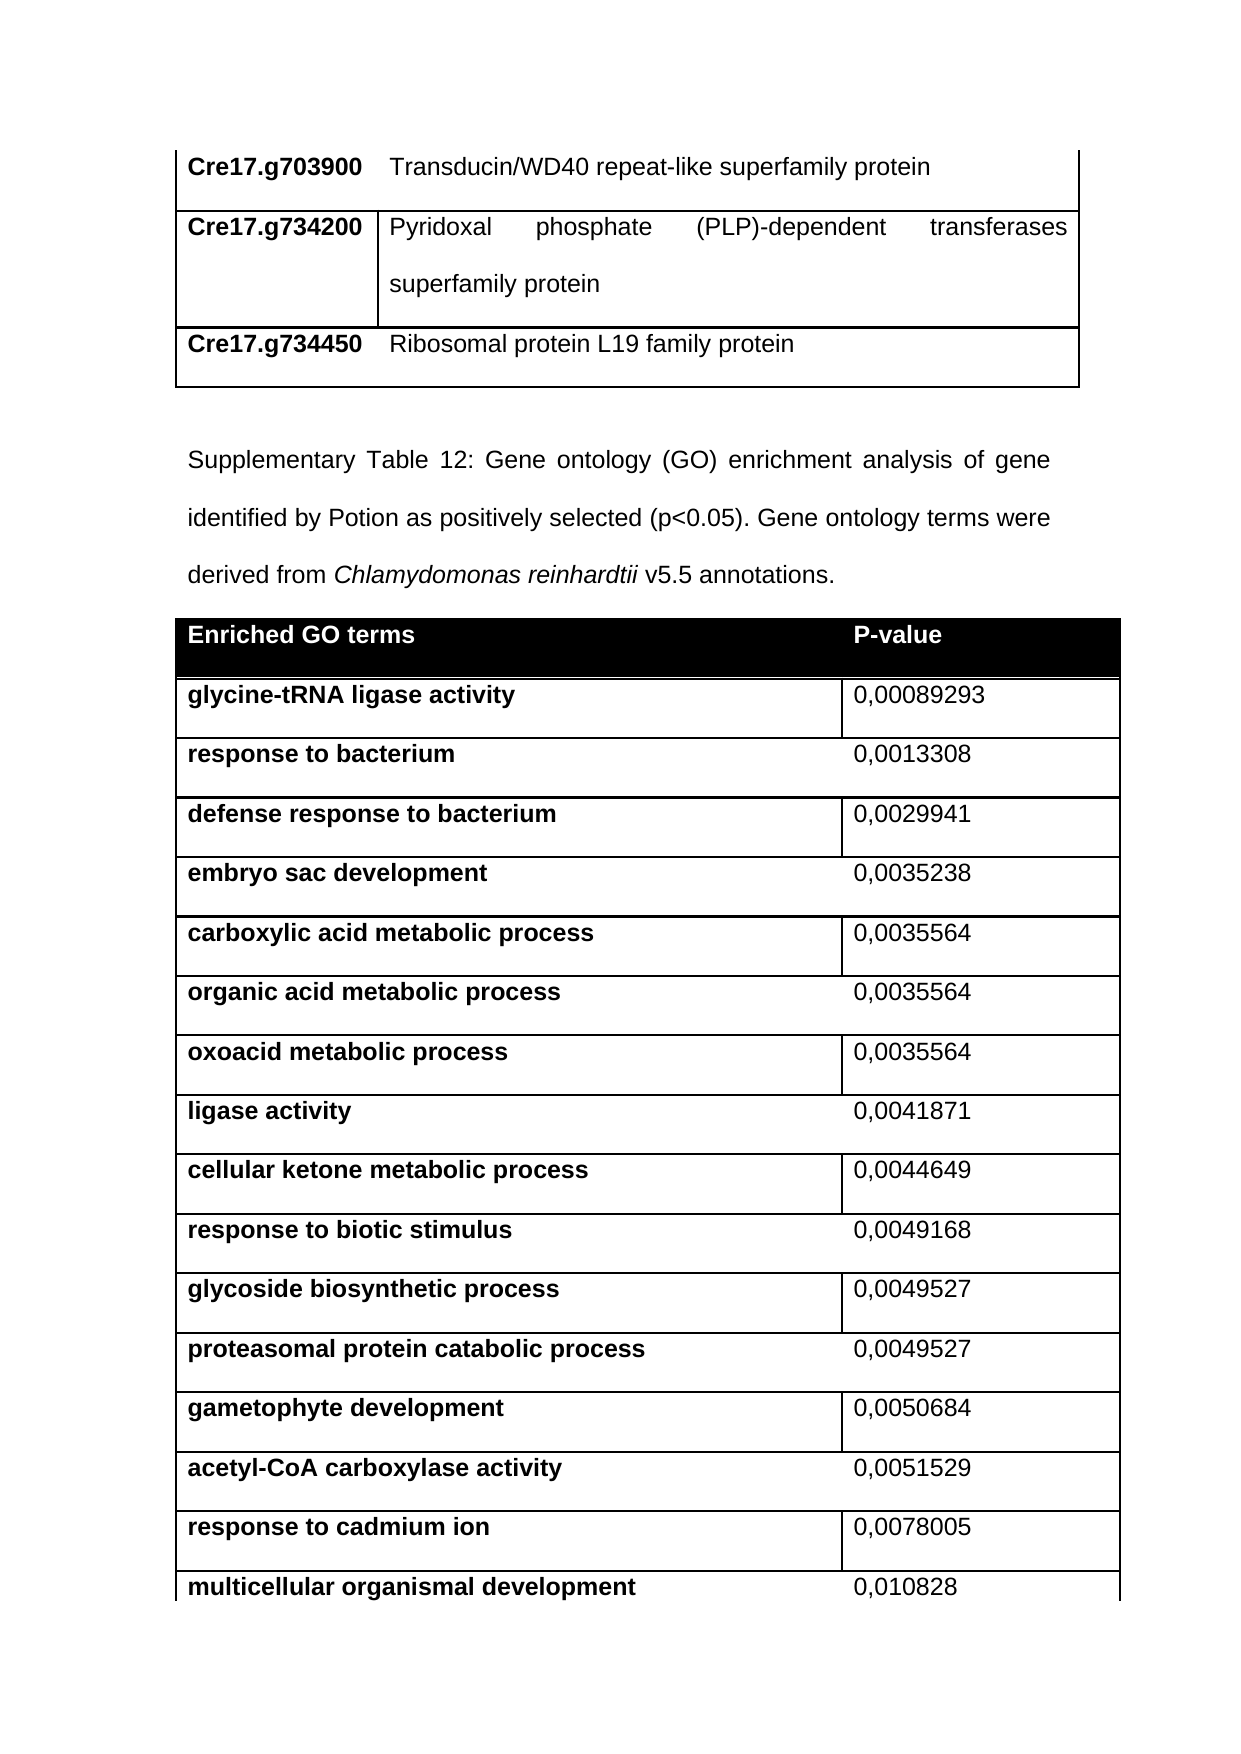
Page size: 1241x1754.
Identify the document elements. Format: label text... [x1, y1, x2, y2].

table_cell Pyridoxal phosphate (PLP)-dependent transferases superfamily protein [379, 212, 1078, 326]
table_cell Cre17.g703900 [177, 150, 378, 209]
table_cell 0,0035564 [843, 1036, 1119, 1094]
table_cell organic acid metabolic process [177, 977, 842, 1034]
table_cell oxoacid metabolic process [177, 1036, 841, 1094]
table_cell response to biotic stimulus [177, 1215, 842, 1272]
text Supplementary Table 12: Gene ontology (GO) enrichment analysis of gene identified by Potion as positively selected (p<0.05). Gene ontology terms were derived from Chlamydomonas reinhardtii v5.5 annotations. [187, 446, 1053, 589]
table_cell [177, 1572, 842, 1601]
table_cell Ribosomal protein L19 family protein [378, 329, 1078, 386]
table_cell defense response to bacterium [177, 799, 841, 856]
table_cell 0,010828 [842, 1572, 1119, 1601]
table_cell response to bacterium [177, 739, 842, 796]
table_cell gametophyte development [177, 1393, 841, 1451]
table_cell 0,0078005 [843, 1512, 1119, 1570]
table_cell proteasomal protein catabolic process [177, 1334, 842, 1391]
table_header P-value [842, 620, 1119, 677]
table_cell 0,0049527 [843, 1274, 1119, 1332]
table_cell 0,0035564 [843, 918, 1119, 975]
table_cell response to cadmium ion [177, 1512, 841, 1570]
table_cell Transducin/WD40 repeat-like superfamily protein [378, 150, 1078, 209]
table_cell 0,0041871 [842, 1096, 1119, 1153]
table_cell 0,0013308 [842, 739, 1119, 796]
table_cell Cre17.g734450 [177, 329, 378, 386]
table_cell 0,00089293 [843, 680, 1119, 737]
table_cell glycine-tRNA ligase activity [177, 680, 841, 737]
table_cell 0,0035564 [842, 977, 1119, 1034]
table_cell 0,0049168 [842, 1215, 1119, 1272]
table_cell 0,0051529 [842, 1453, 1119, 1510]
table_cell embryo sac development [177, 858, 842, 915]
table_cell Cre17.g734200 [177, 212, 377, 326]
table_cell 0,0050684 [843, 1393, 1119, 1451]
table_cell 0,0049527 [842, 1334, 1119, 1391]
table_header Enriched GO terms [177, 620, 842, 677]
table_cell ligase activity [177, 1096, 842, 1153]
table_cell acetyl-CoA carboxylase activity [177, 1453, 842, 1510]
table_cell 0,0029941 [843, 799, 1119, 856]
table_cell 0,0044649 [843, 1155, 1119, 1213]
table_cell glycoside biosynthetic process [177, 1274, 841, 1332]
table_cell carboxylic acid metabolic process [177, 918, 841, 975]
table_cell 0,0035238 [842, 858, 1119, 915]
table_cell cellular ketone metabolic process [177, 1155, 841, 1213]
